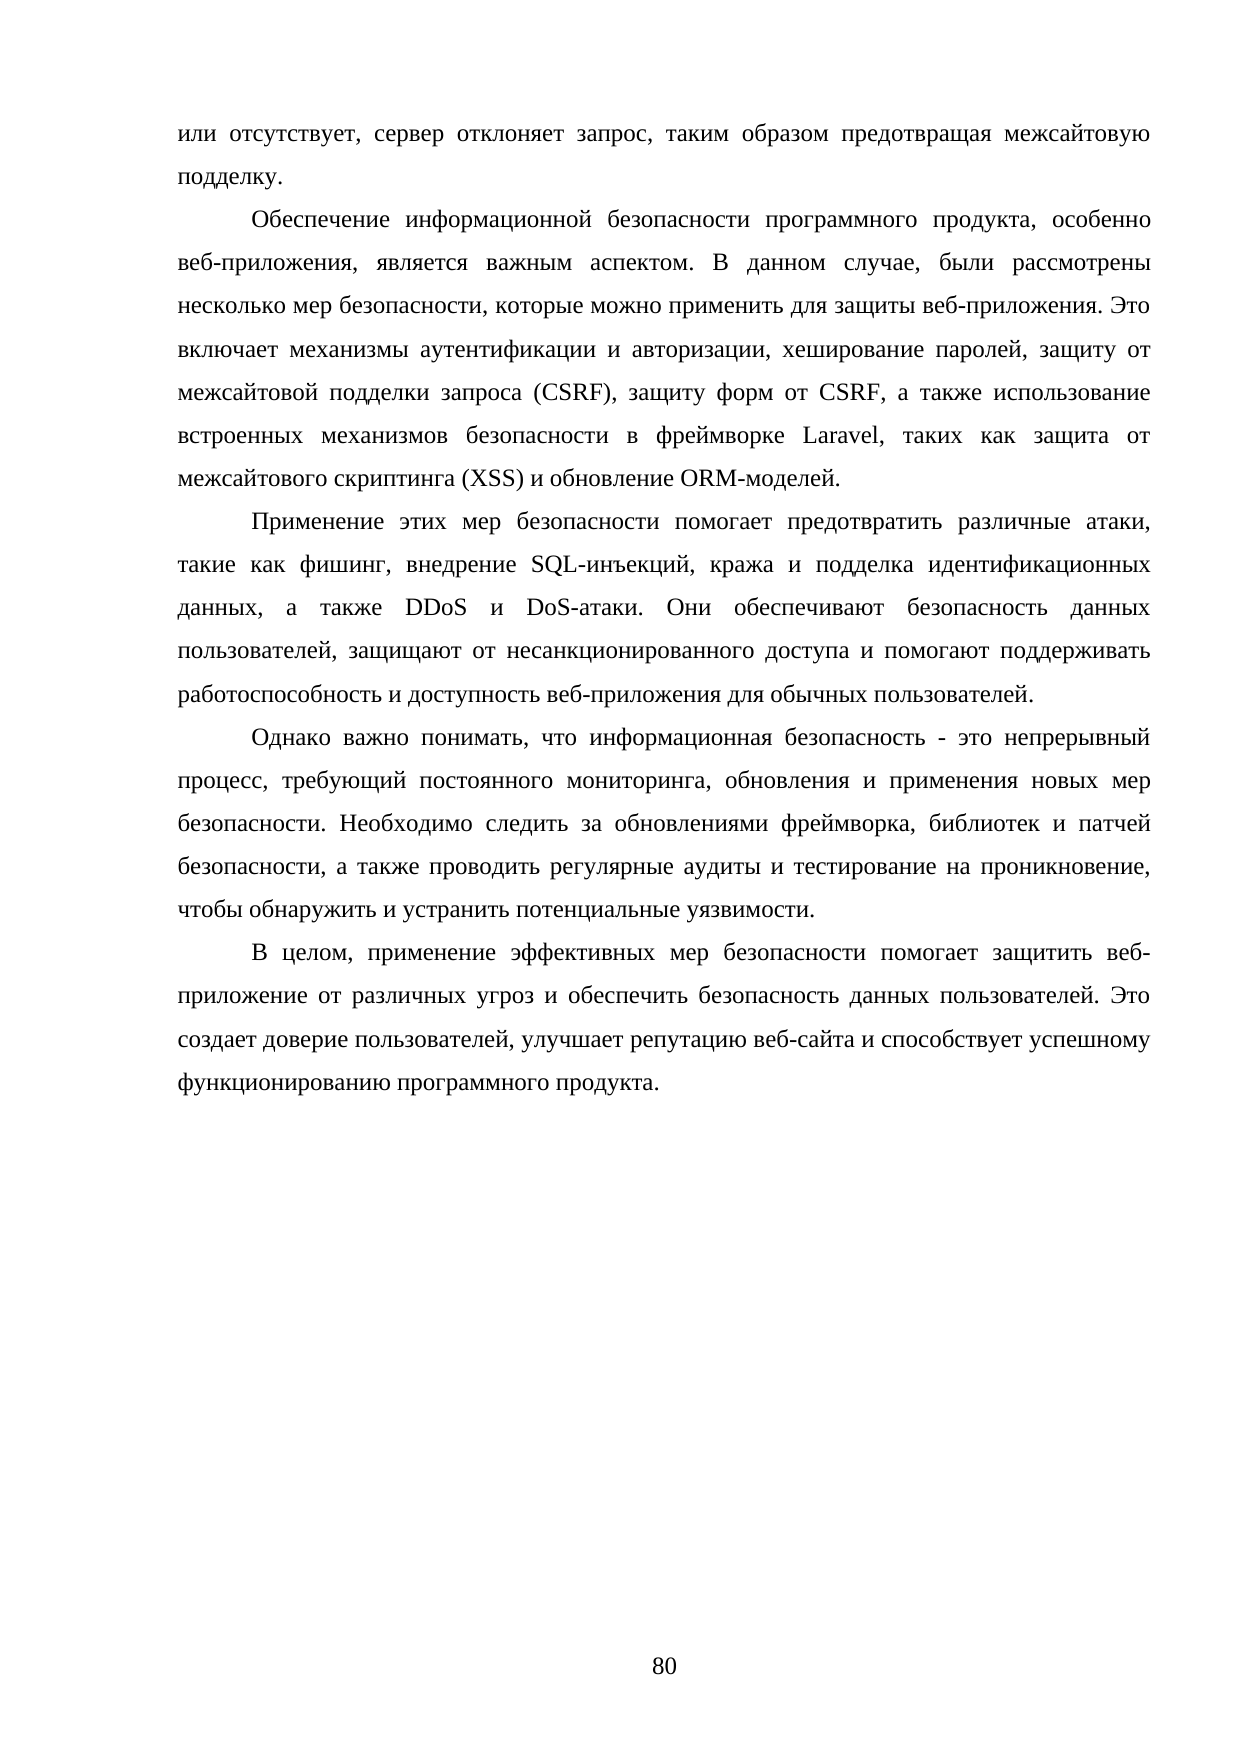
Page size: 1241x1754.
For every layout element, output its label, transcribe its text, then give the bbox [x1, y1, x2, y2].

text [177, 118, 1152, 190]
text Обеспечение информационной безопасности программного продукта, особенно веб-приложения, является важным аспектом. В данном случае, были рассмотрены несколько мер безопасности, которые можно применить для защиты веб-приложения. Это включает механизмы аутентификации и авторизации, хеширование паролей, защиту от межсайтовой подделки запроса (CSRF), защиту форм от CSRF, а также использование встроенных механизмов безопасности в фреймворке Laravel, таких как защита от межсайтового скриптинга (XSS) и обновление ORM-моделей. [177, 204, 1152, 492]
text Однако важно понимать, что информационная безопасность - это непрерывный процесс, требующий постоянного мониторинга, обновления и применения новых мер безопасности. Необходимо следить за обновлениями фреймворка, библиотек и патчей безопасности, а также проводить регулярные аудиты и тестирование на проникновение, чтобы обнаружить и устранить потенциальные уязвимости. [177, 722, 1152, 923]
text В целом, применение эффективных мер безопасности помогает защитить веб-приложение от различных угроз и обеспечить безопасность данных пользователей. Это создает доверие пользователей, улучшает репутацию веб-сайта и способствует успешному функционированию программного продукта. [177, 937, 1152, 1096]
text Применение этих мер безопасности помогает предотвратить различные атаки, такие как фишинг, внедрение SQL-инъекций, кража и подделка идентификационных данных, а также DDoS и DoS-атаки. Они обеспечивают безопасность данных пользователей, защищают от несанкционированного доступа и помогают поддерживать работоспособность и доступность веб-приложения для обычных пользователей. [177, 506, 1152, 707]
